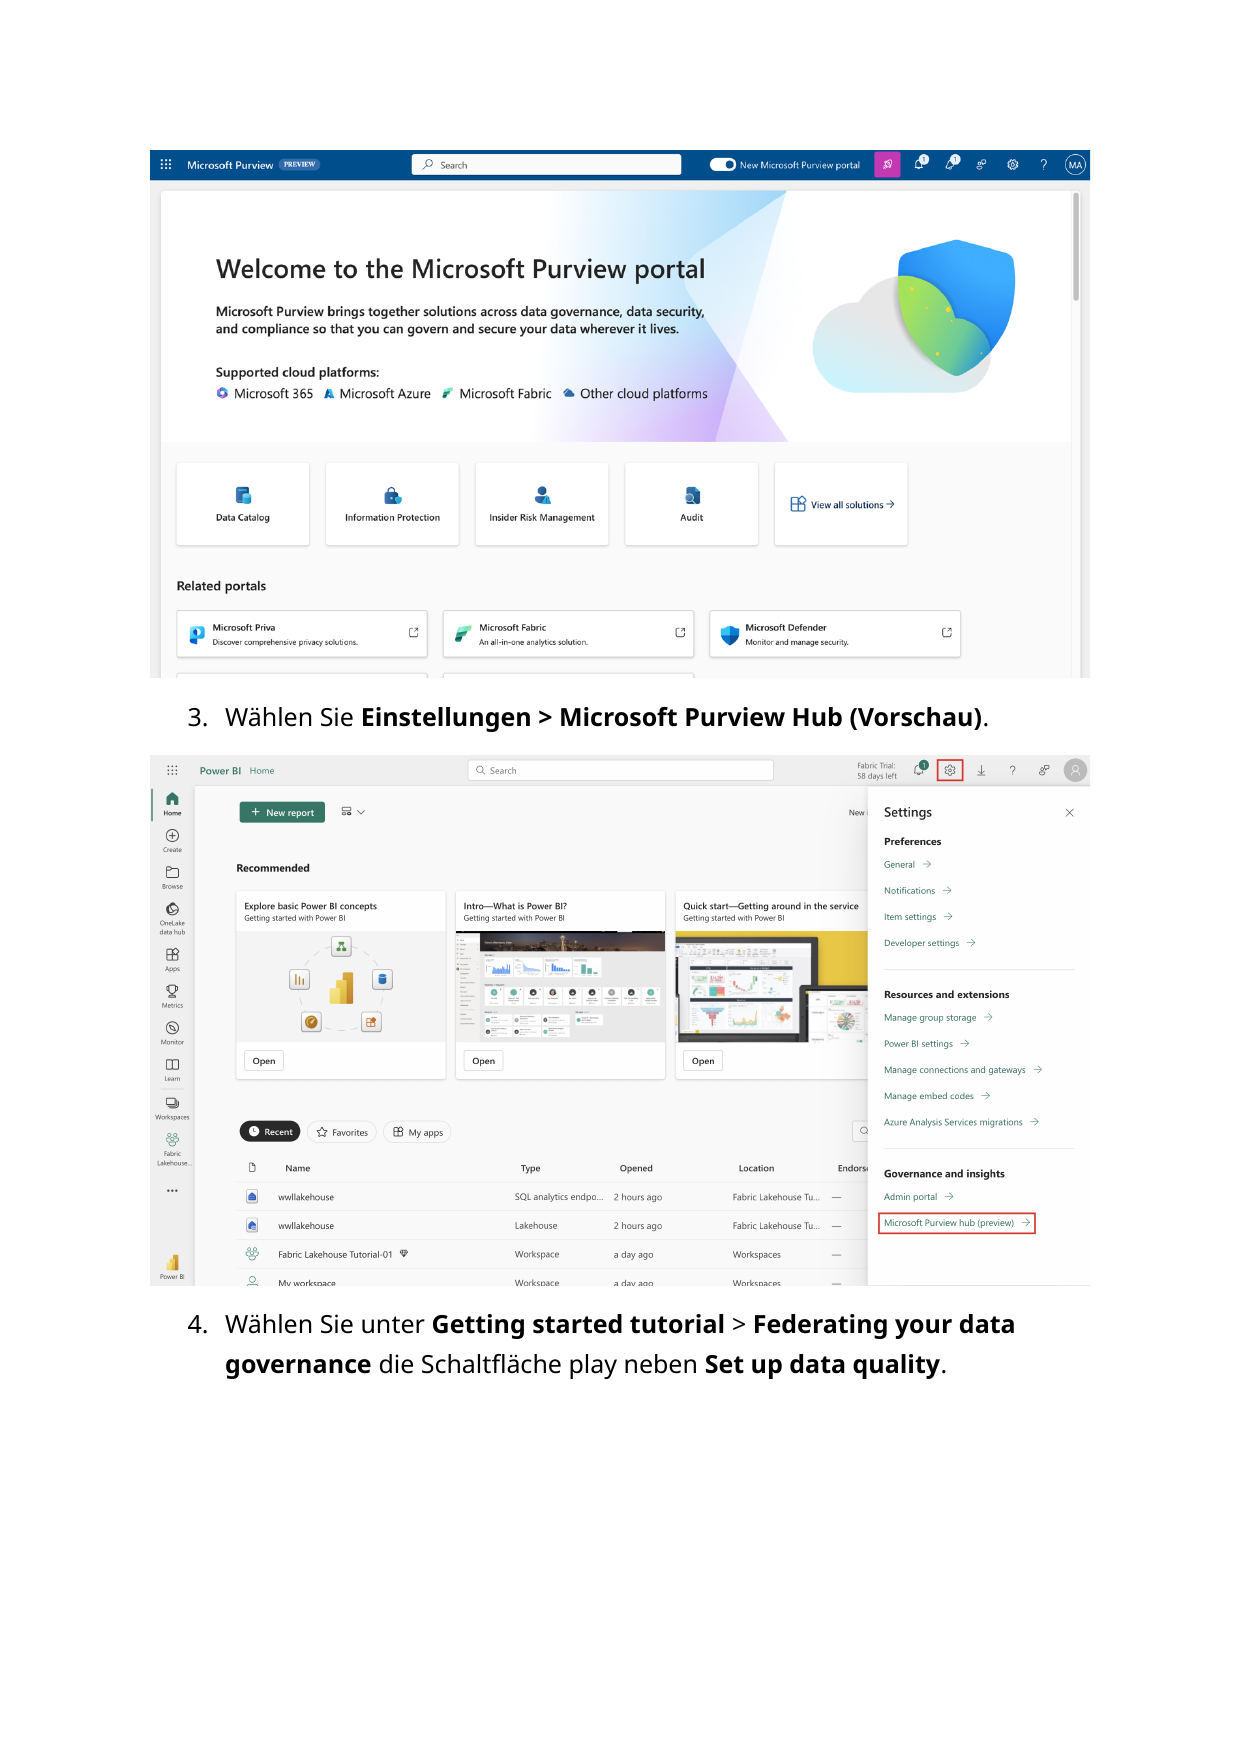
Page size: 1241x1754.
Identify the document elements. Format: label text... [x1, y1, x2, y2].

list Wählen Sie Einstellungen > Microsoft Purview Hub (Vorschau). [187, 699, 1090, 733]
picture [150, 755, 1091, 1286]
picture [150, 150, 1091, 678]
list Wählen Sie unter Getting started tutorial > Federating your data governance die Schaltfläche play neben Set up data quality. [187, 1307, 1090, 1380]
